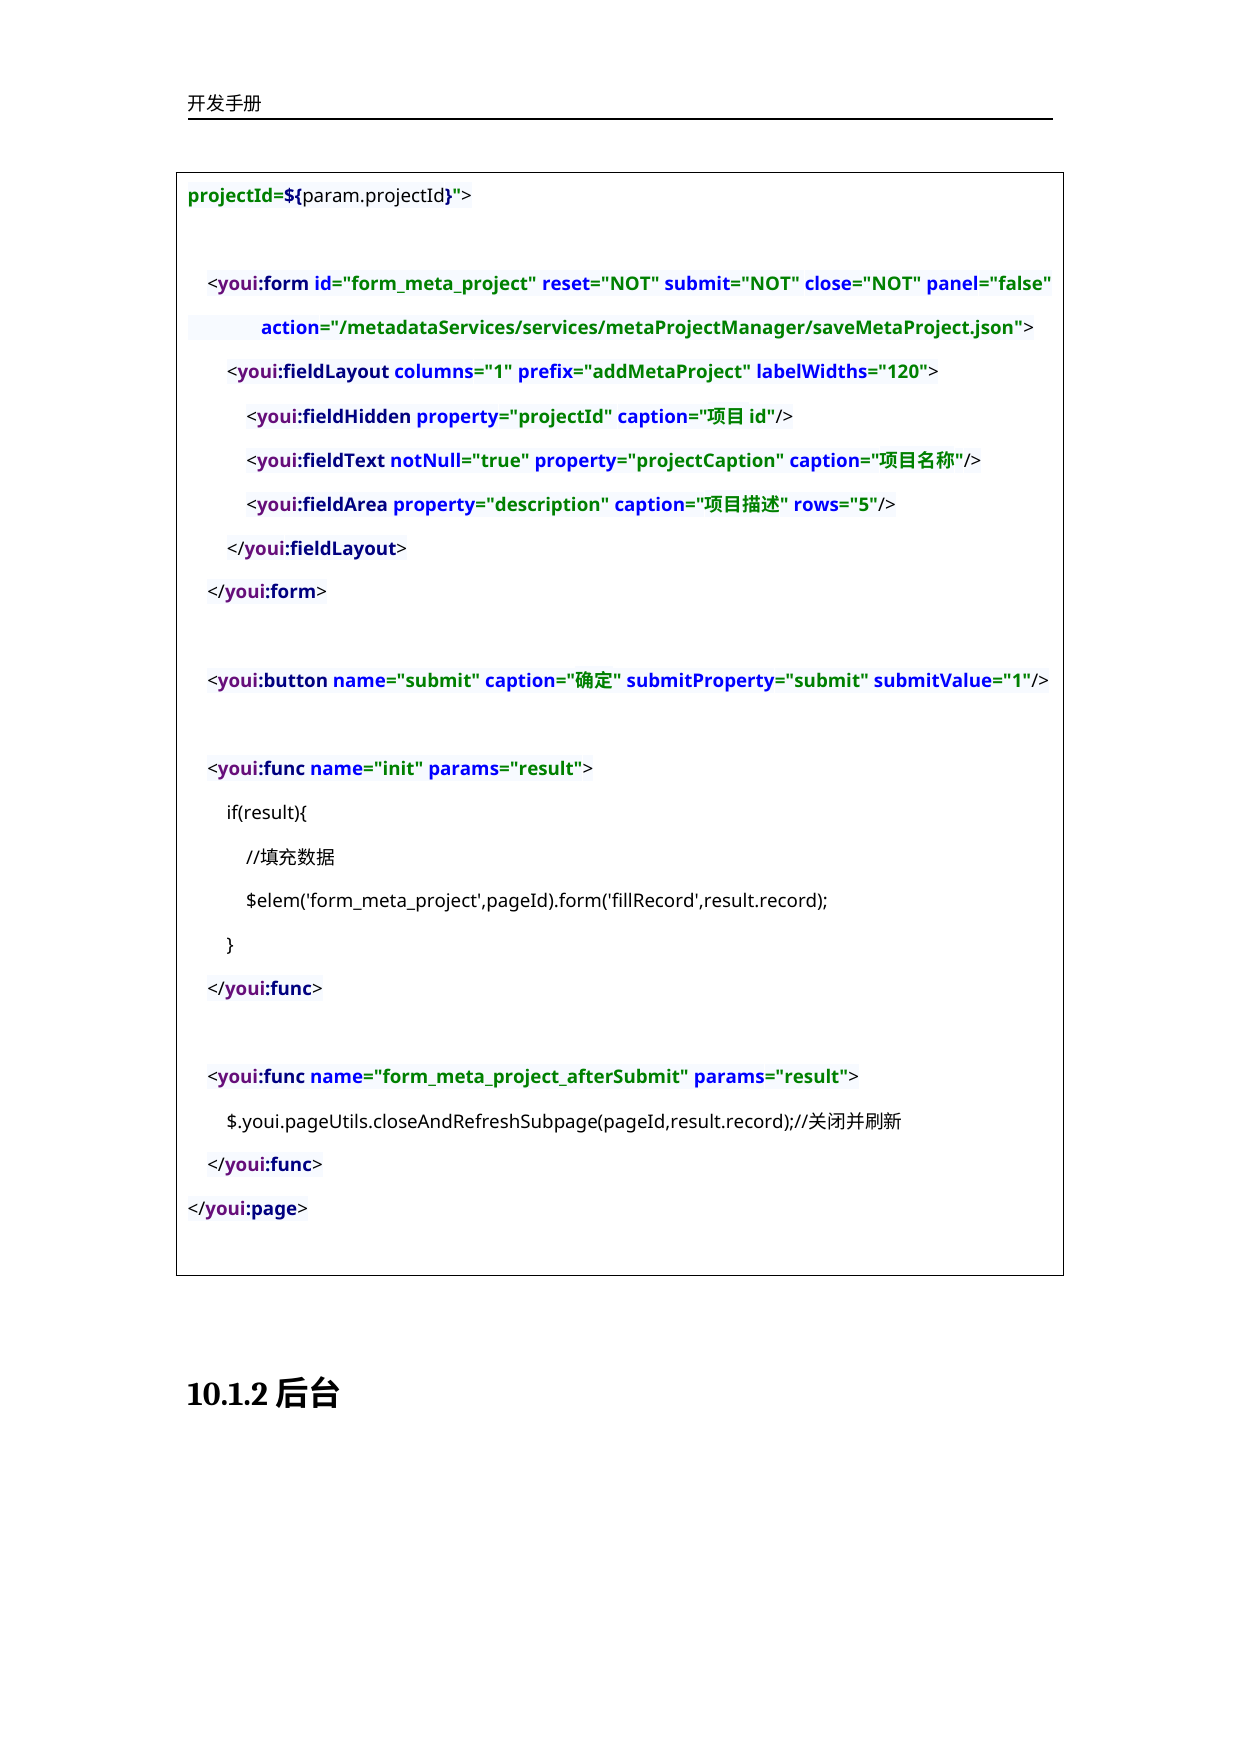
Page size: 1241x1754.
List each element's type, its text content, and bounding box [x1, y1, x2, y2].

subtitle 后台 [187, 1347, 1053, 1435]
